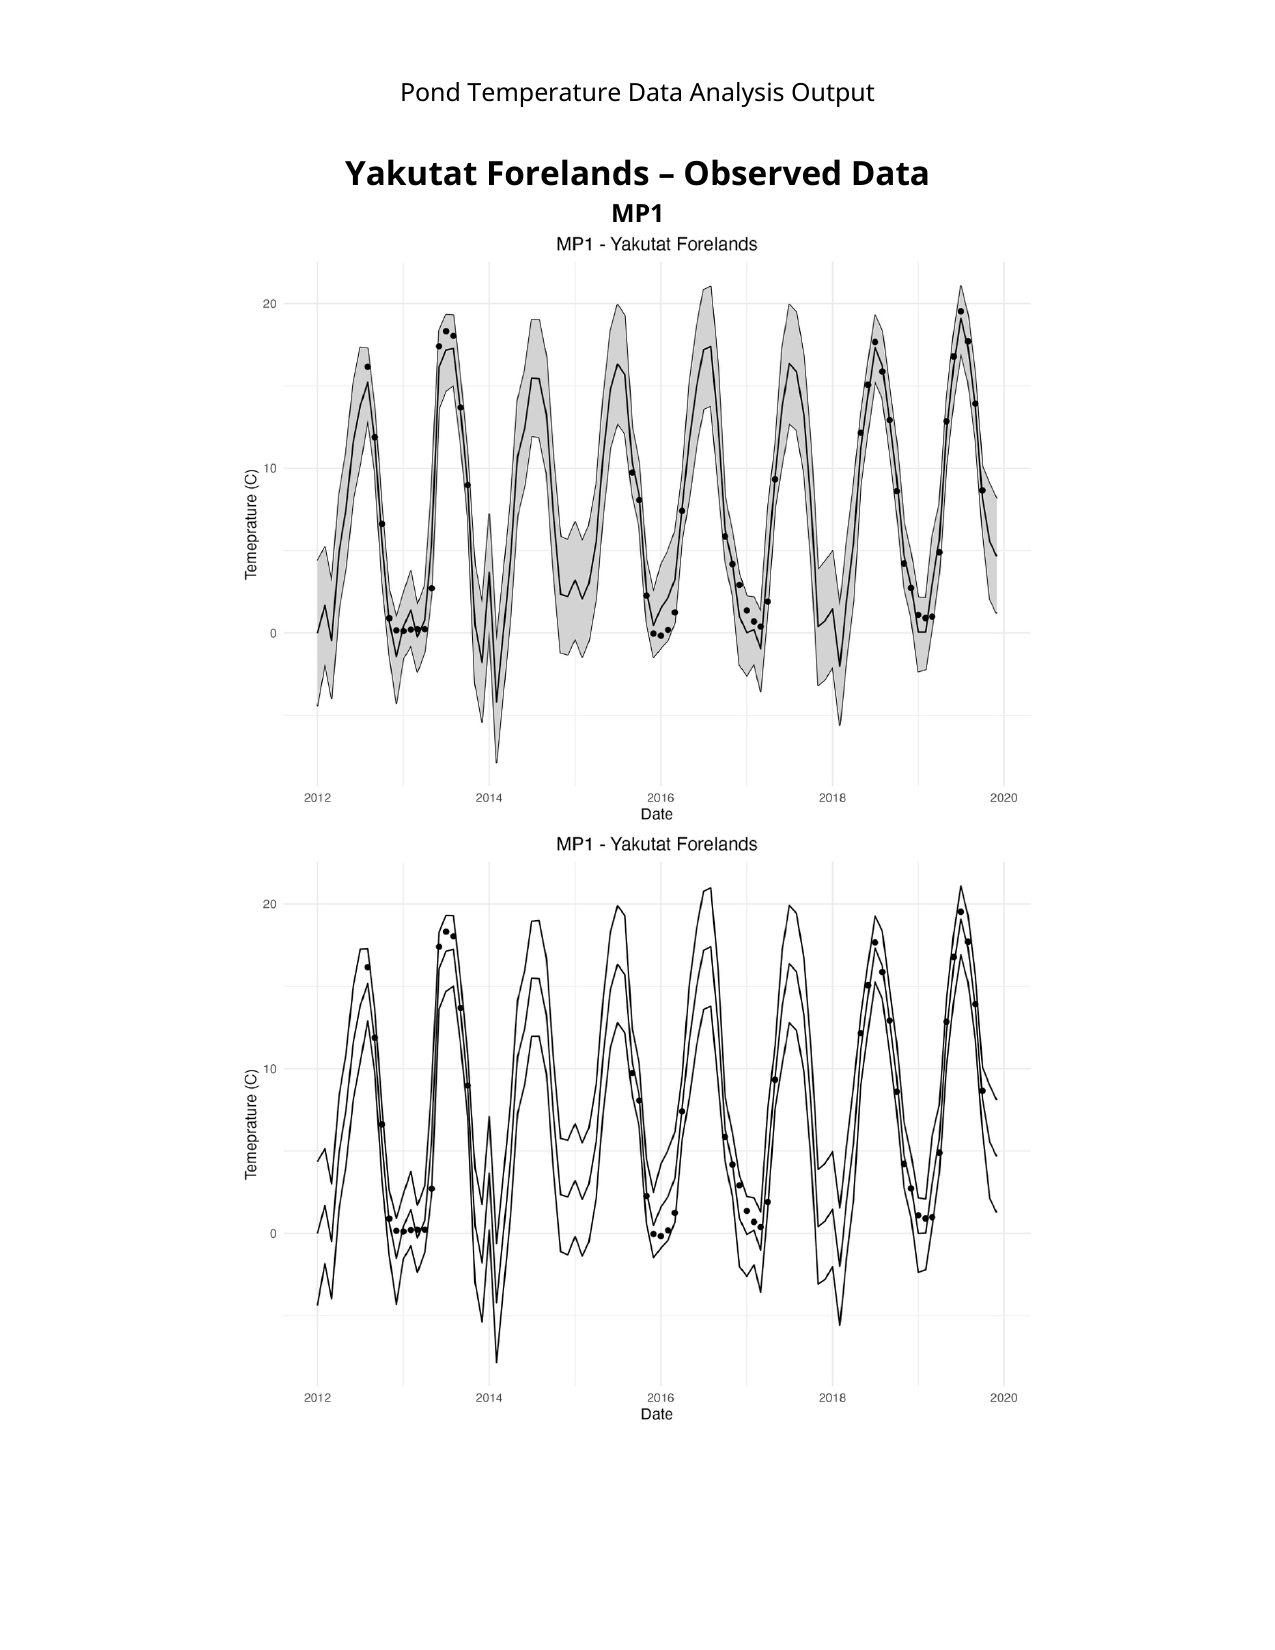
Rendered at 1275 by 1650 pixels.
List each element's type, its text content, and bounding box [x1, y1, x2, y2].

text MP1 [150, 195, 1125, 229]
text Yakutat Forelands – Observed Data [150, 150, 1125, 195]
picture [237, 229, 1038, 1430]
